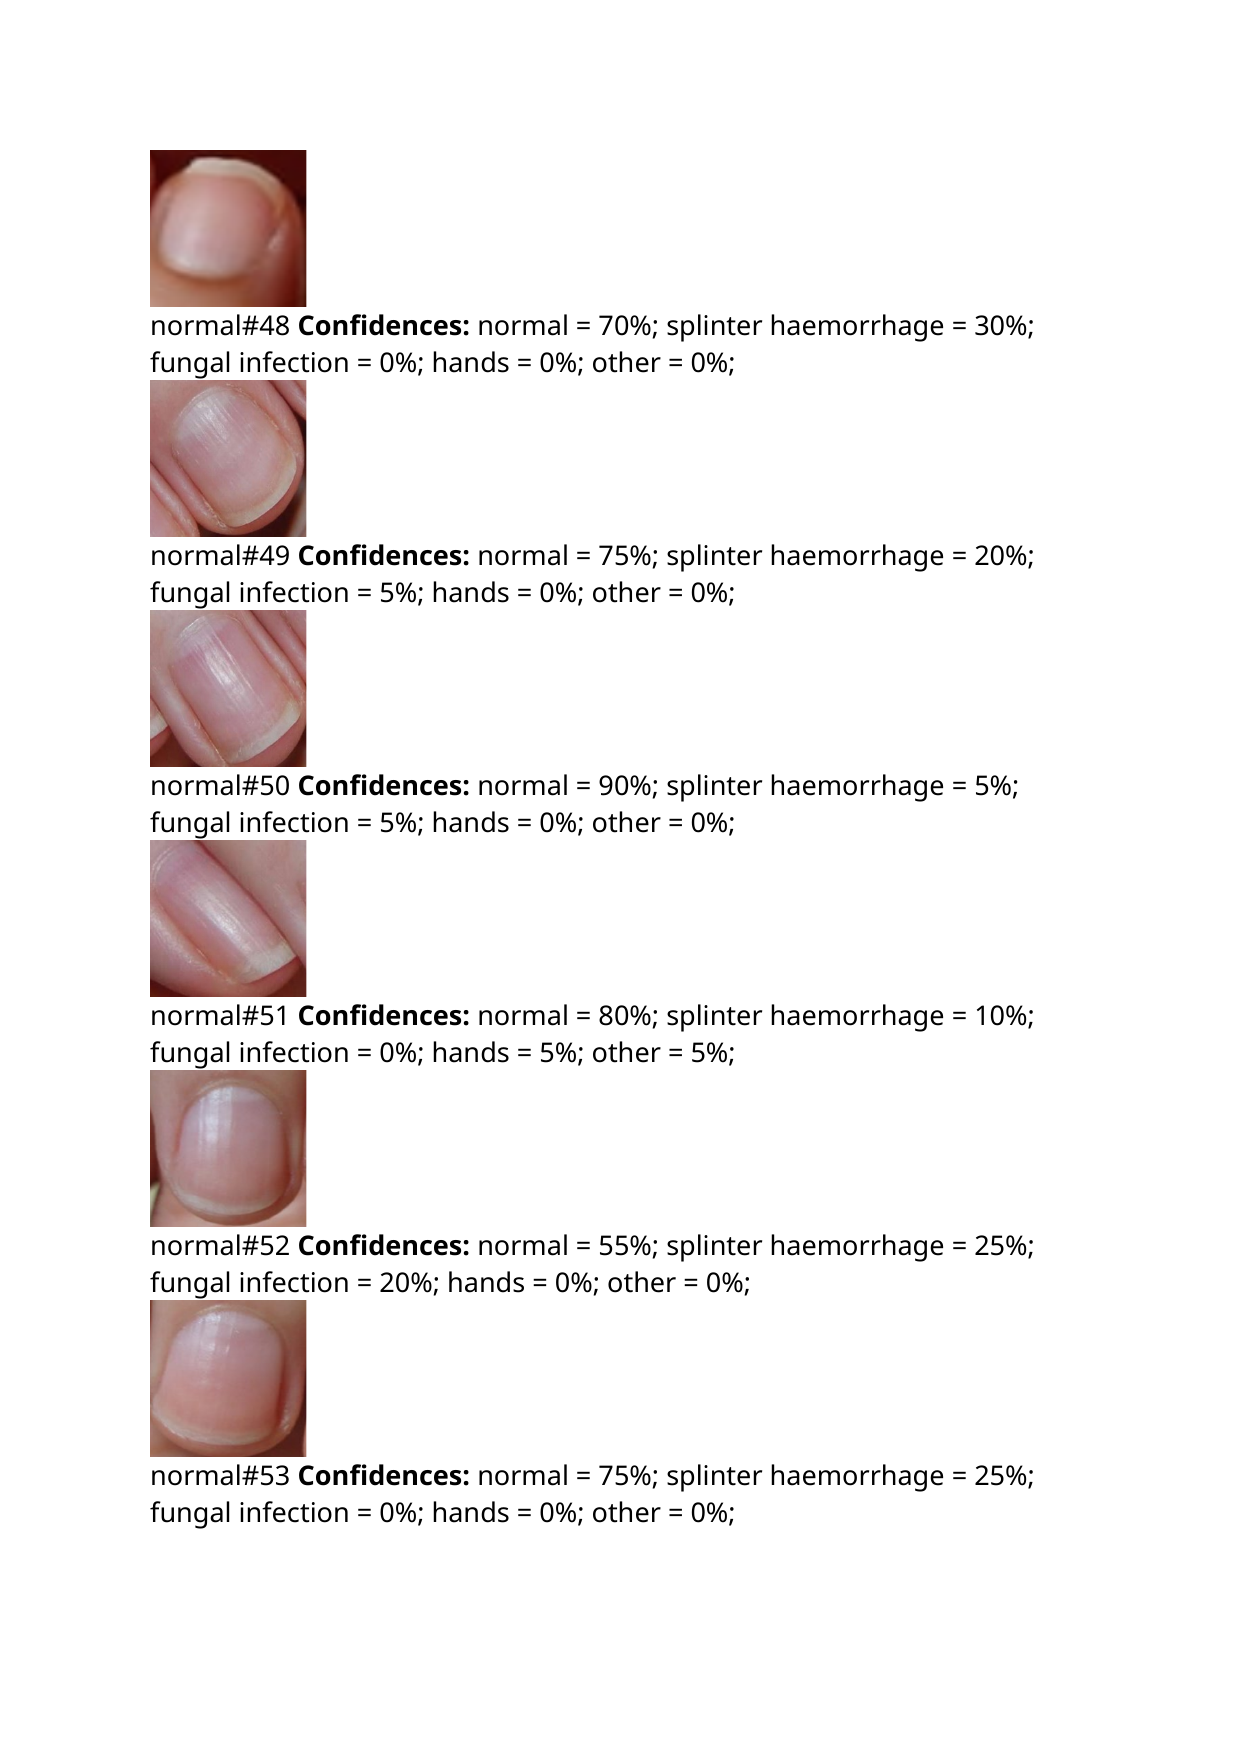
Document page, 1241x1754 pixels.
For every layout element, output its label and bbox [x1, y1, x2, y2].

text [150, 150, 1090, 1530]
picture [150, 610, 307, 767]
picture [150, 1300, 307, 1457]
picture [150, 1070, 307, 1227]
picture [150, 840, 307, 997]
picture [150, 150, 307, 307]
picture [150, 380, 307, 537]
